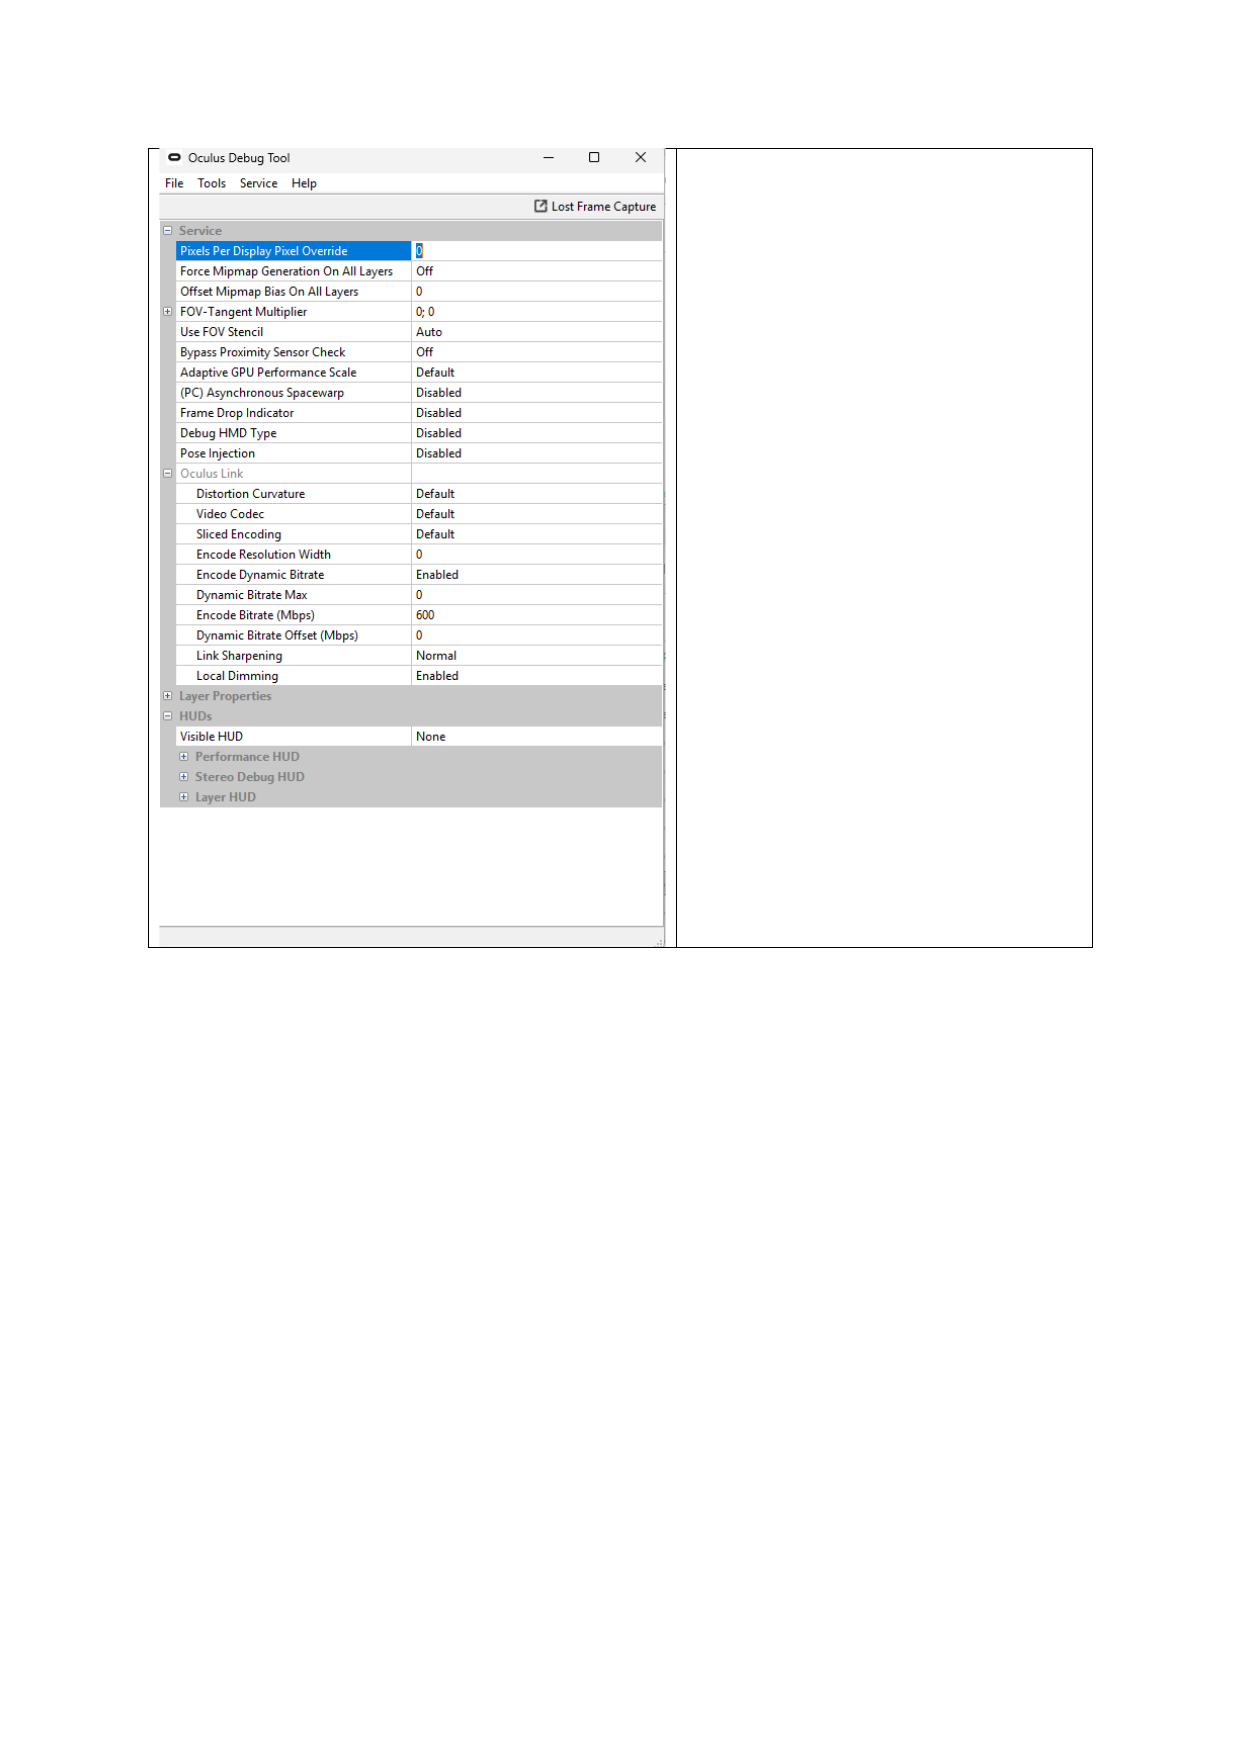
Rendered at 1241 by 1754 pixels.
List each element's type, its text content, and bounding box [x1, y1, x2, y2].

picture [159, 148, 666, 947]
table_header [677, 149, 1092, 947]
